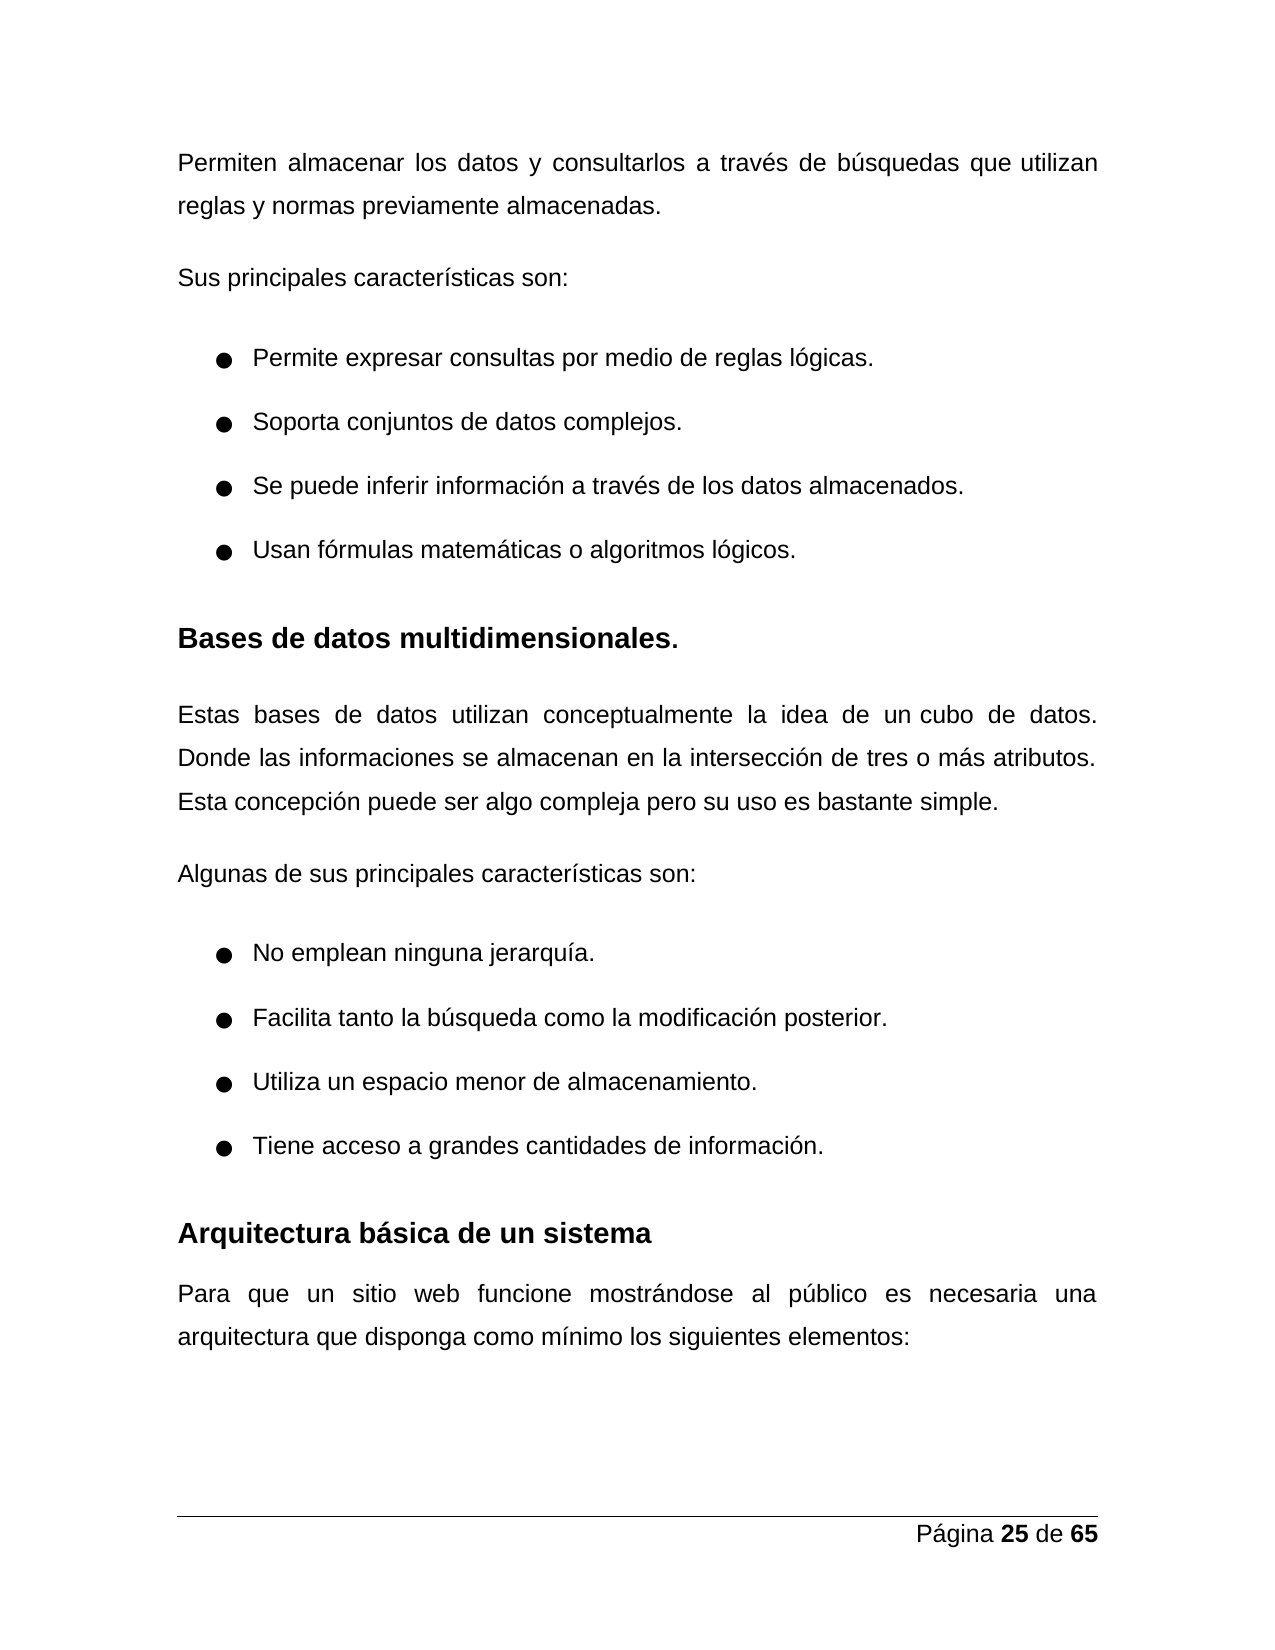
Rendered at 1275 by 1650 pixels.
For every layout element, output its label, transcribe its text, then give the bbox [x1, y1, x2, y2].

list Tiene acceso a grandes cantidades de información. [215, 1123, 1098, 1166]
list Usan fórmulas matemáticas o algoritmos lógicos. [215, 527, 1098, 570]
text Arquitectura básica de un sistema [177, 1216, 1098, 1250]
text Para que un sitio web funcione mostrándose al público es necesaria una arquitectura que disponga como mínimo los siguientes elementos: [177, 1279, 1098, 1351]
list Utiliza un espacio menor de almacenamiento. [215, 1059, 1098, 1102]
subtitle Bases de datos multidimensionales. [177, 621, 1098, 654]
list Permite expresar consultas por medio de reglas lógicas. [215, 335, 1098, 378]
list Se puede inferir información a través de los datos almacenados. [215, 463, 1098, 506]
text Sus principales características son: [177, 263, 1098, 292]
list Soporta conjuntos de datos complejos. [215, 399, 1098, 442]
list No emplean ninguna jerarquía. [215, 931, 1098, 974]
text Algunas de sus principales características son: [177, 859, 1098, 887]
text Permiten almacenar los datos y consultarlos a través de búsquedas que utilizan reglas y normas previamente almacenadas. [177, 148, 1098, 219]
list Facilita tanto la búsqueda como la modificación posterior. [215, 995, 1098, 1038]
text Estas bases de datos utilizan conceptualmente la idea de un cubo de datos. Donde las informaciones se almacenan en la intersección de tres o más atributos. Esta concepción puede ser algo compleja pero su uso es bastante simple. [177, 700, 1098, 815]
